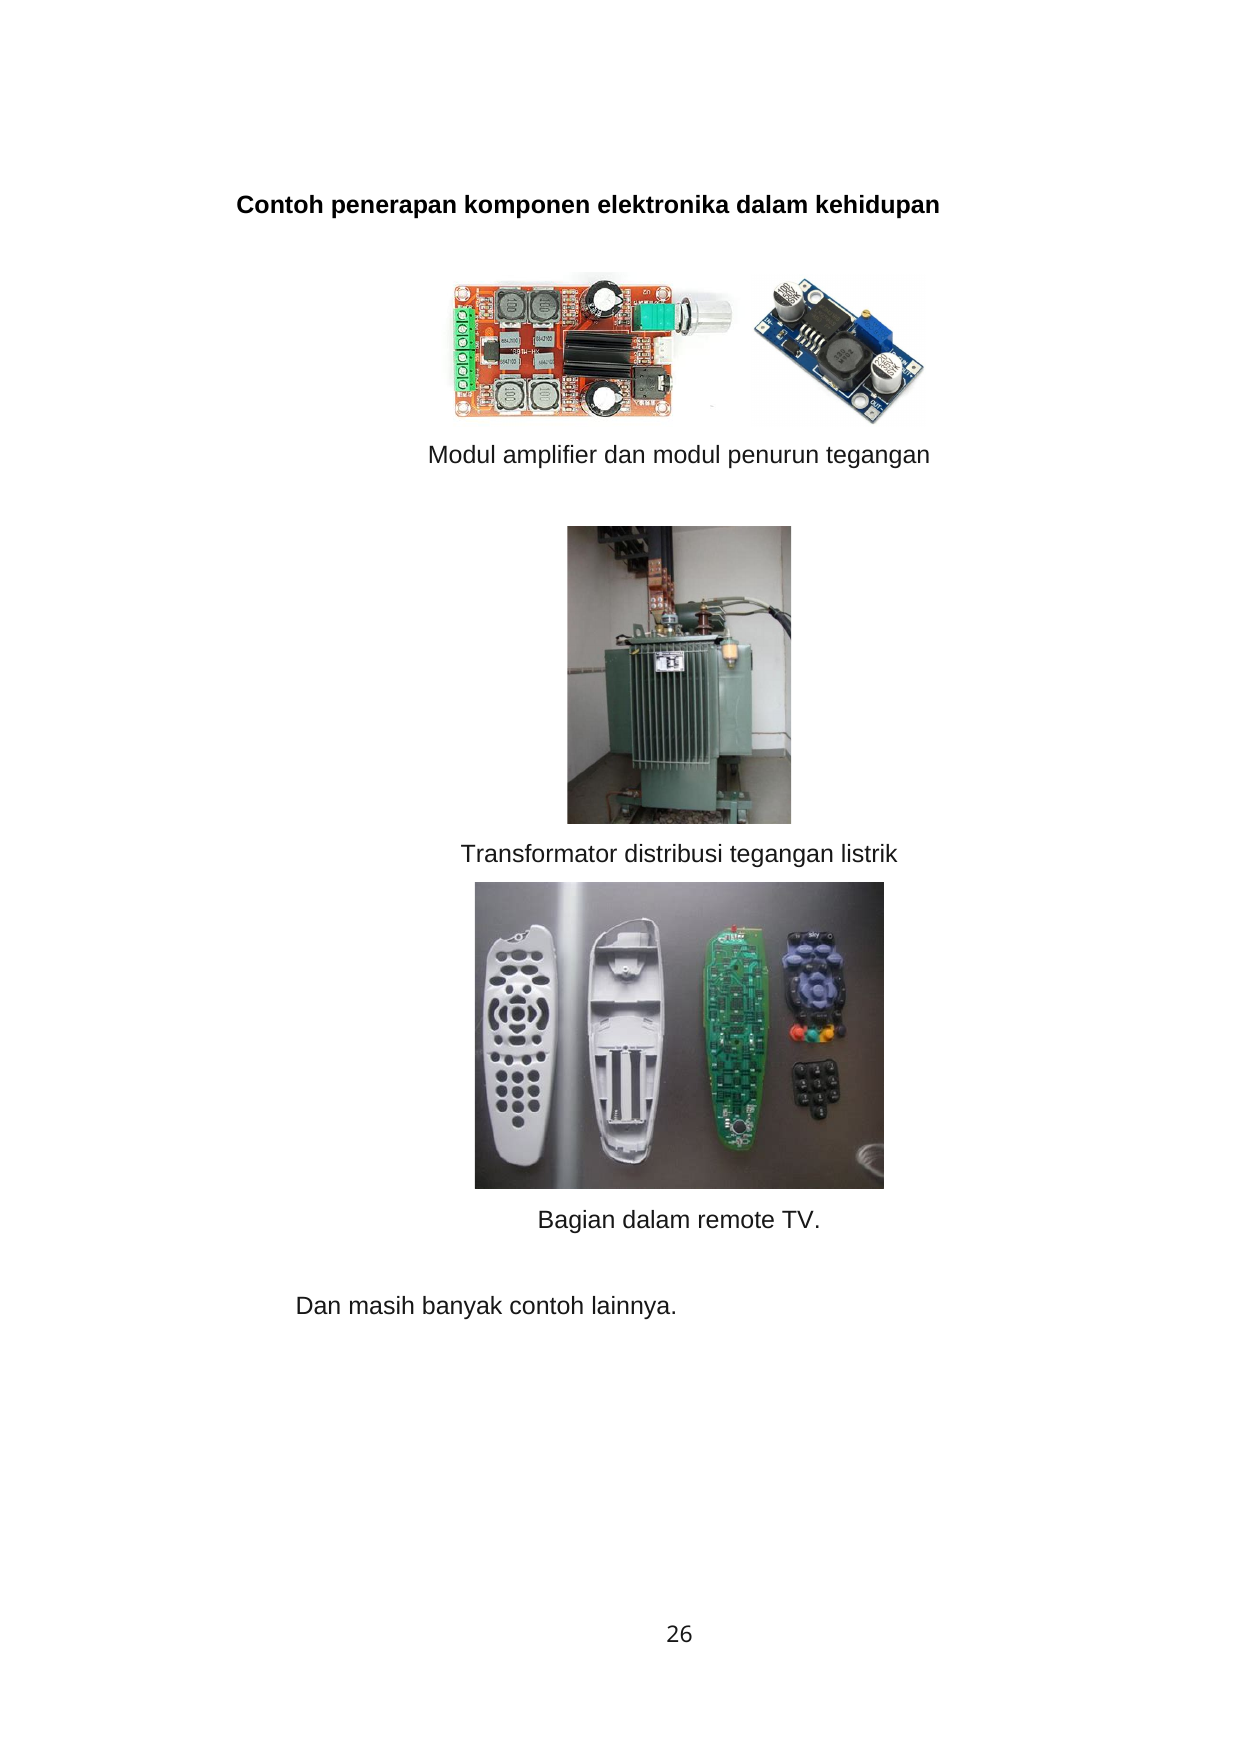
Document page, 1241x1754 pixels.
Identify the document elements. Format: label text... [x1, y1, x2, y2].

picture [567, 526, 792, 824]
list Bagian dalam remote TV. [295, 1205, 1063, 1233]
picture [431, 272, 745, 427]
list Dan masih banyak contoh lainnya. [295, 1291, 1063, 1320]
subtitle Contoh penerapan komponen elektronika dalam kehidupan [236, 190, 1063, 218]
list Modul amplifier dan modul penurun tegangan [295, 440, 1063, 469]
picture [474, 882, 884, 1189]
list Transformator distribusi tegangan listrik [295, 839, 1063, 868]
picture [751, 274, 927, 427]
